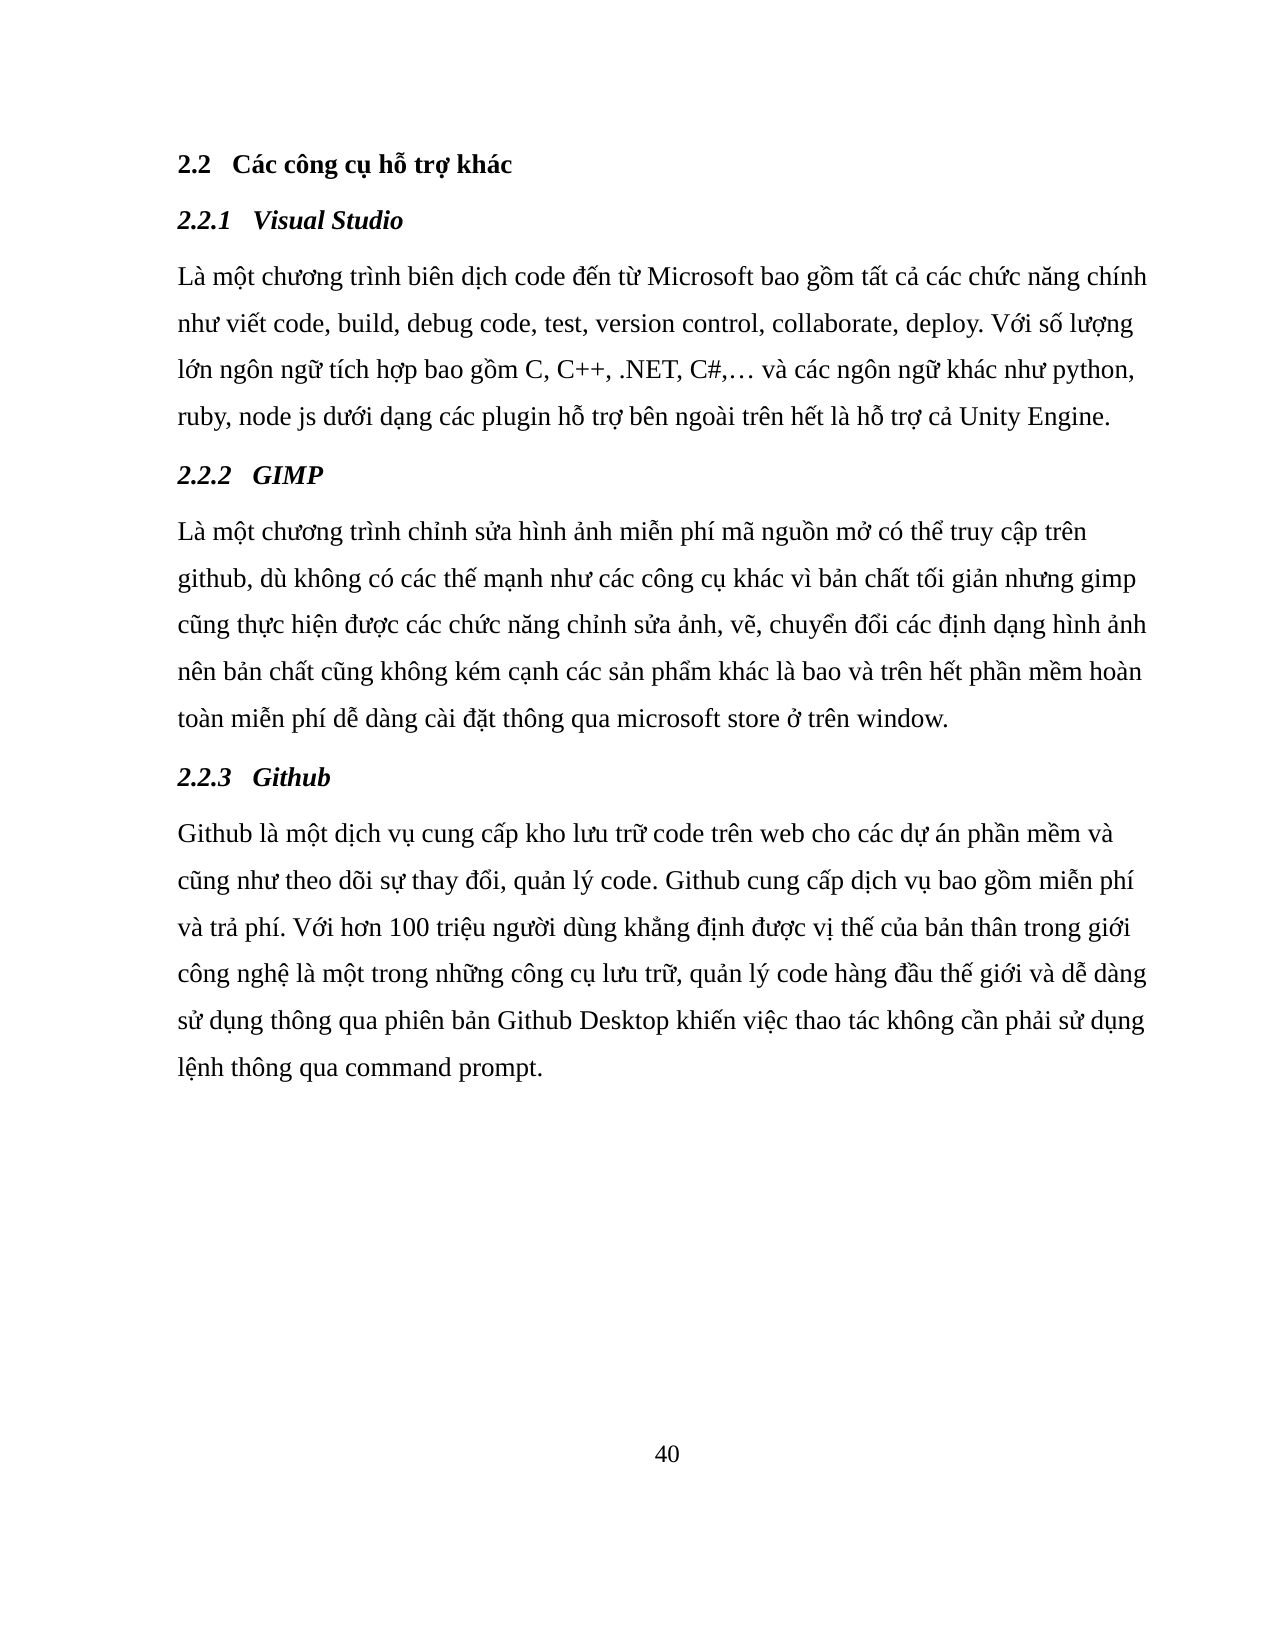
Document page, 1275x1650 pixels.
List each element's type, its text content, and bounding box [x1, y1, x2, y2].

text Là một chương trình biên dịch code đến từ Microsoft bao gồm tất cả các chức năng chính như viết code, build, debug code, test, version control, collaborate, deploy. Với số lượng lớn ngôn ngữ tích hợp bao gồm C, C++, .NET, C#,… và các ngôn ngữ khác như python, ruby, node js dưới dạng các plugin hỗ trợ bên ngoài trên hết là hỗ trợ cả Unity Engine. [177, 260, 1157, 431]
subtitle Github [177, 761, 1157, 792]
subtitle Visual Studio [177, 204, 1157, 235]
text Là một chương trình chỉnh sửa hình ảnh miễn phí mã nguồn mở có thể truy cập trên github, dù không có các thế mạnh như các công cụ khác vì bản chất tối giản nhưng gimp cũng thực hiện được các chức năng chỉnh sửa ảnh, vẽ, chuyển đổi các định dạng hình ảnh nên bản chất cũng không kém cạnh các sản phẩm khác là bao và trên hết phần mềm hoàn toàn miễn phí dễ dàng cài đặt thông qua microsoft store ở trên window. [177, 515, 1157, 733]
text Github là một dịch vụ cung cấp kho lưu trữ code trên web cho các dự án phần mềm và cũng như theo dõi sự thay đổi, quản lý code. Github cung cấp dịch vụ bao gồm miễn phí và trả phí. Với hơn 100 triệu người dùng khẳng định được vị thế của bản thân trong giới công nghệ là một trong những công cụ lưu trữ, quản lý code hàng đầu thế giới và dễ dàng sử dụng thông qua phiên bản Github Desktop khiến việc thao tác không cần phải sử dụng lệnh thông qua command prompt. [177, 817, 1157, 1082]
subtitle GIMP [177, 459, 1157, 490]
subtitle Các công cụ hỗ trợ khác [177, 148, 1157, 179]
